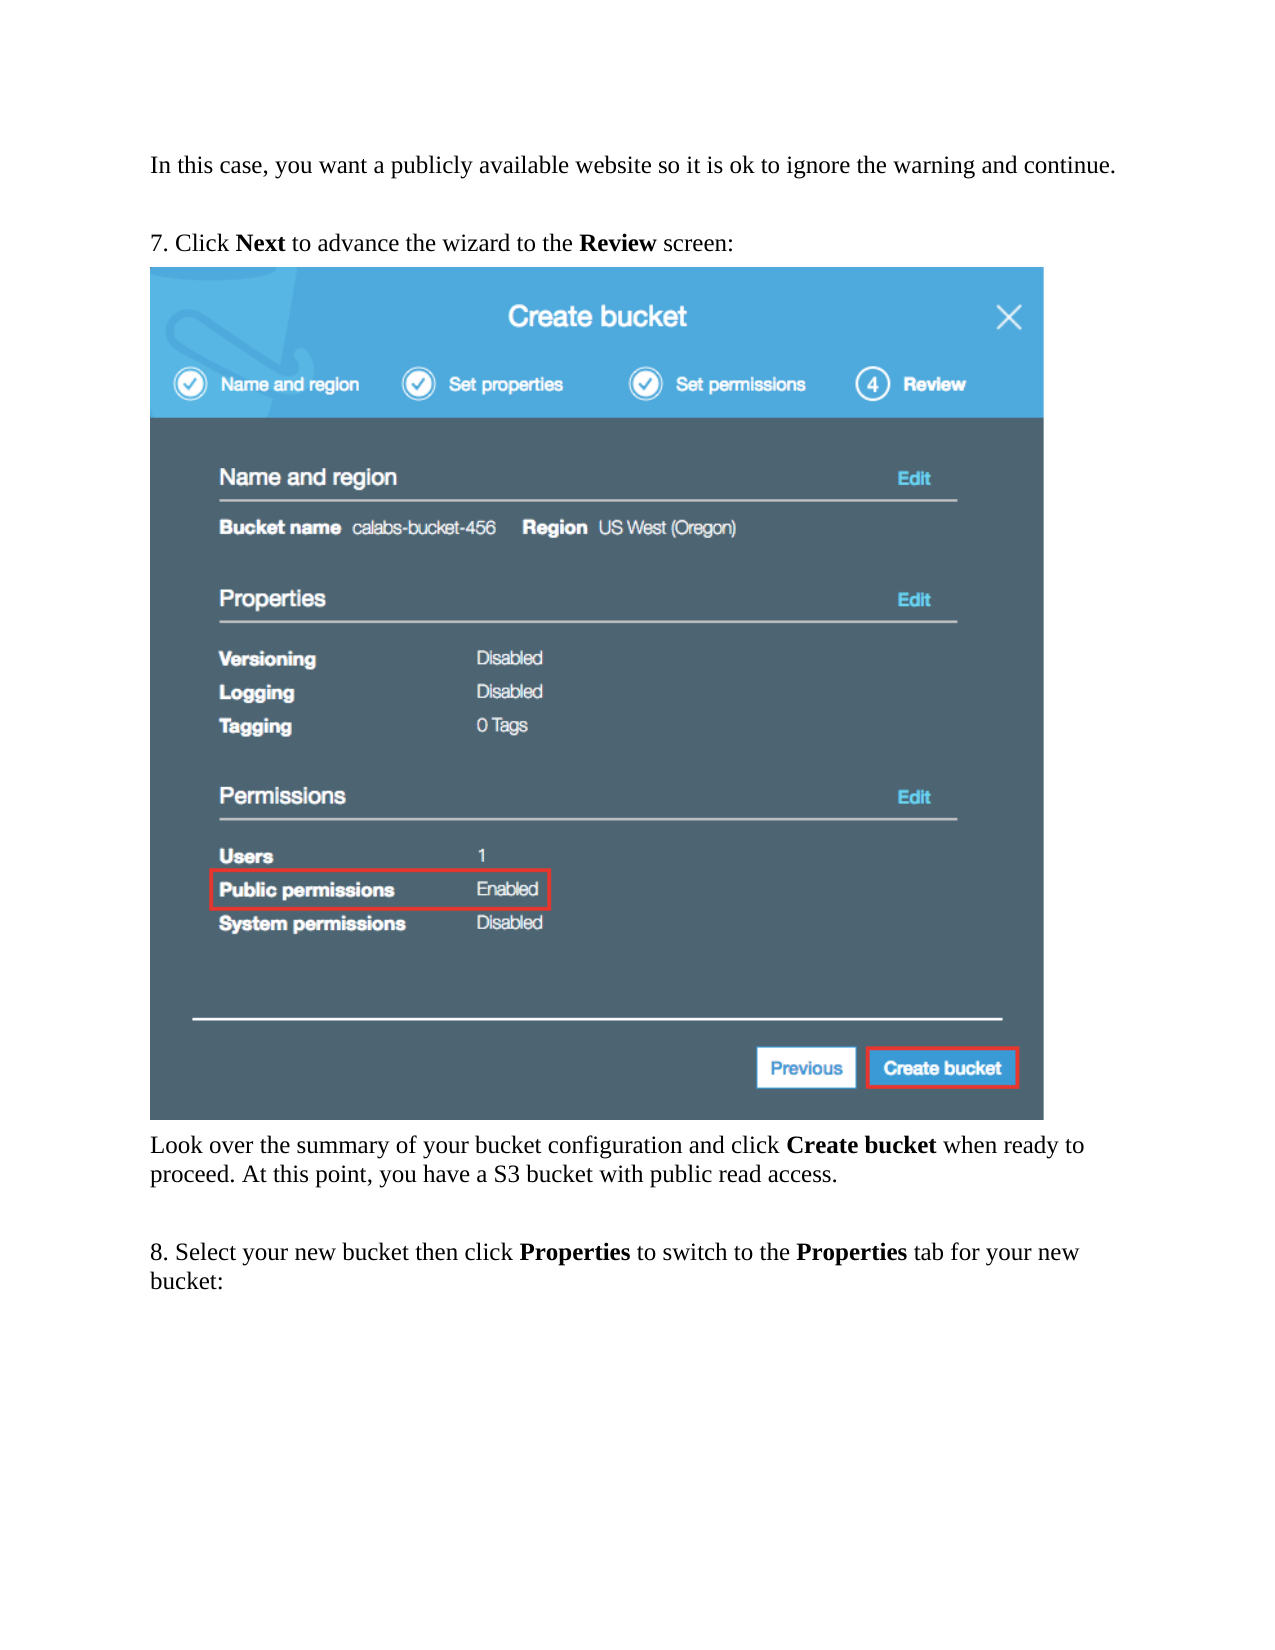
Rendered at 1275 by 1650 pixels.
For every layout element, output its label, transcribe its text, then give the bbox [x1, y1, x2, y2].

picture [150, 267, 1044, 1120]
text 8. Select your new bucket then click Properties to switch to the Properties tab for your new bucket: [150, 1237, 1125, 1295]
text In this case, you want a publicly available website so it is ok to ignore the warning and continue. [150, 150, 1125, 179]
text 7. Click Next to advance the wizard to the Review screen: [150, 228, 1125, 257]
text Look over the summary of your bucket configuration and click Create bucket when ready to proceed. At this point, you have a S3 bucket with public read access. [150, 1130, 1125, 1188]
